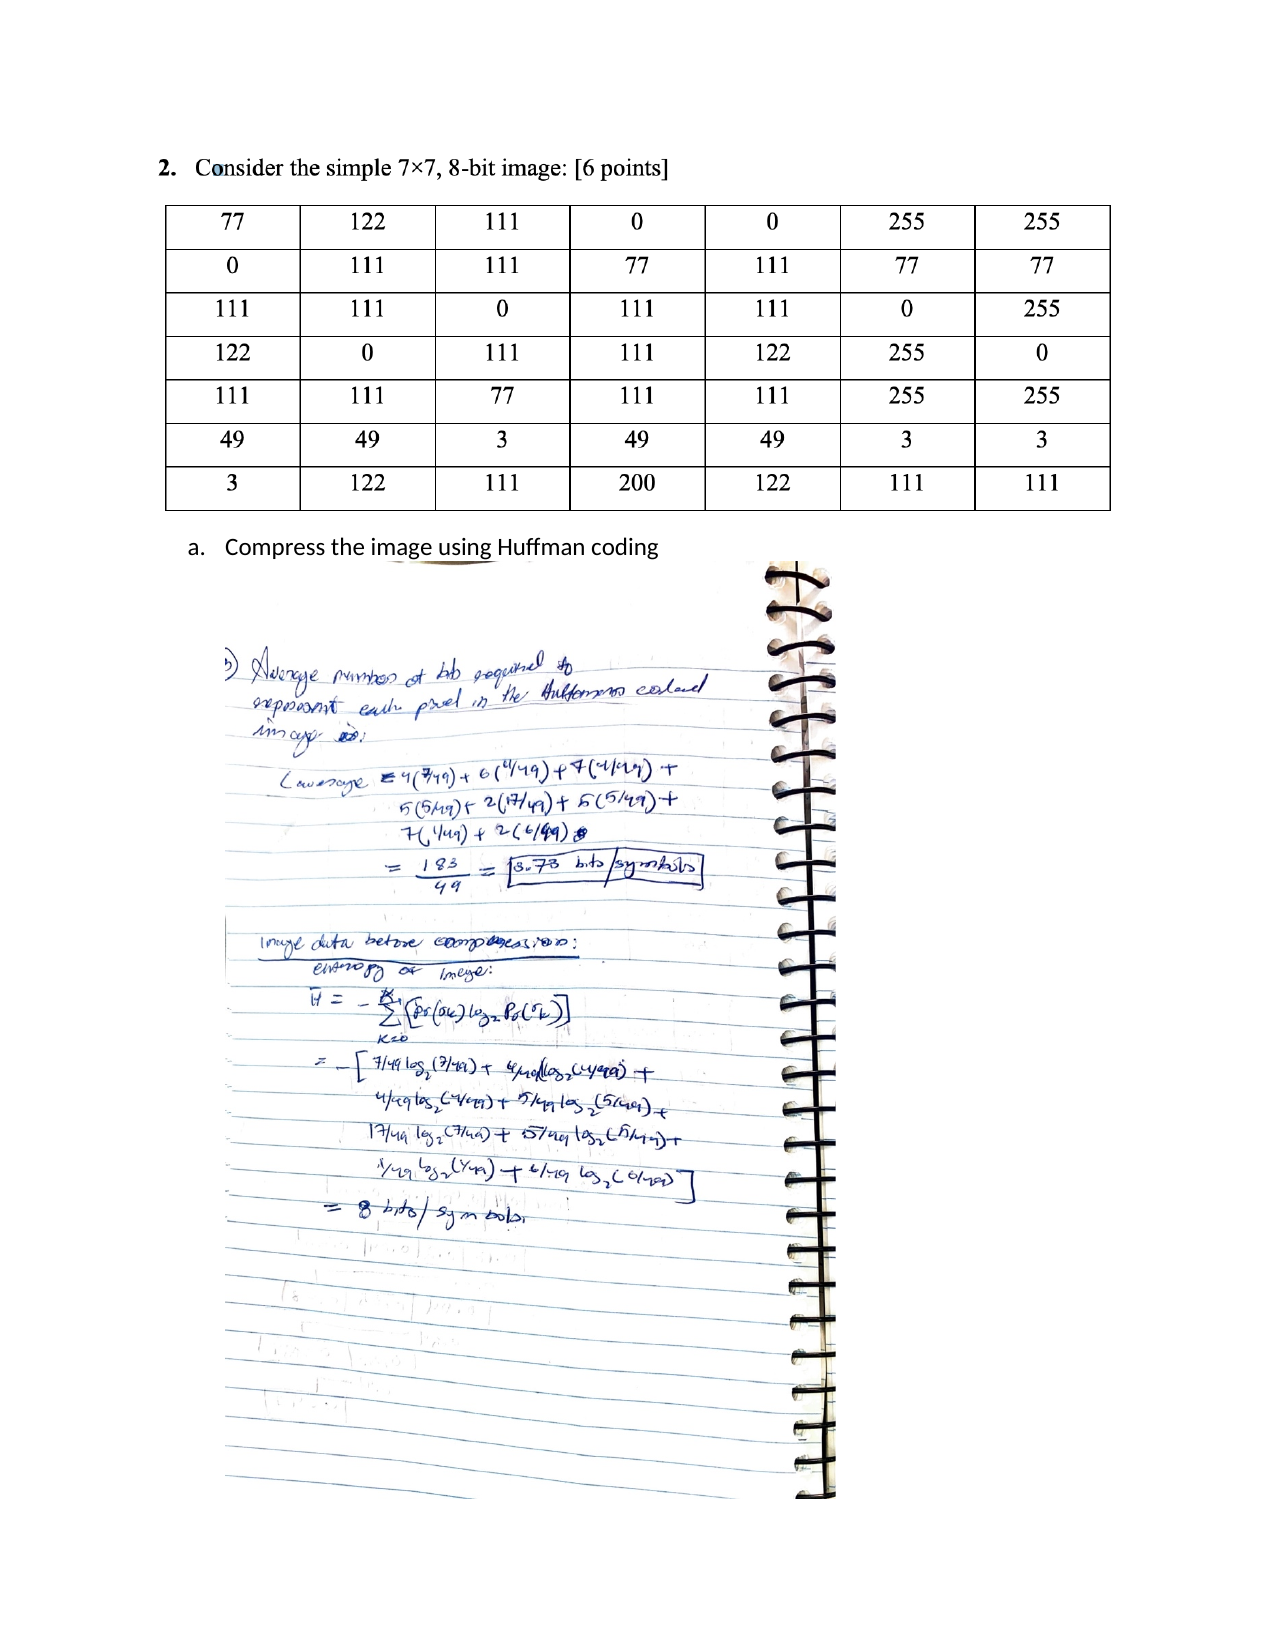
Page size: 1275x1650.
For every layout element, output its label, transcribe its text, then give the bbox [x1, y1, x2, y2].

picture [150, 150, 1125, 531]
list Compress the image using Huffman coding [187, 531, 1125, 561]
picture [225, 561, 836, 1499]
